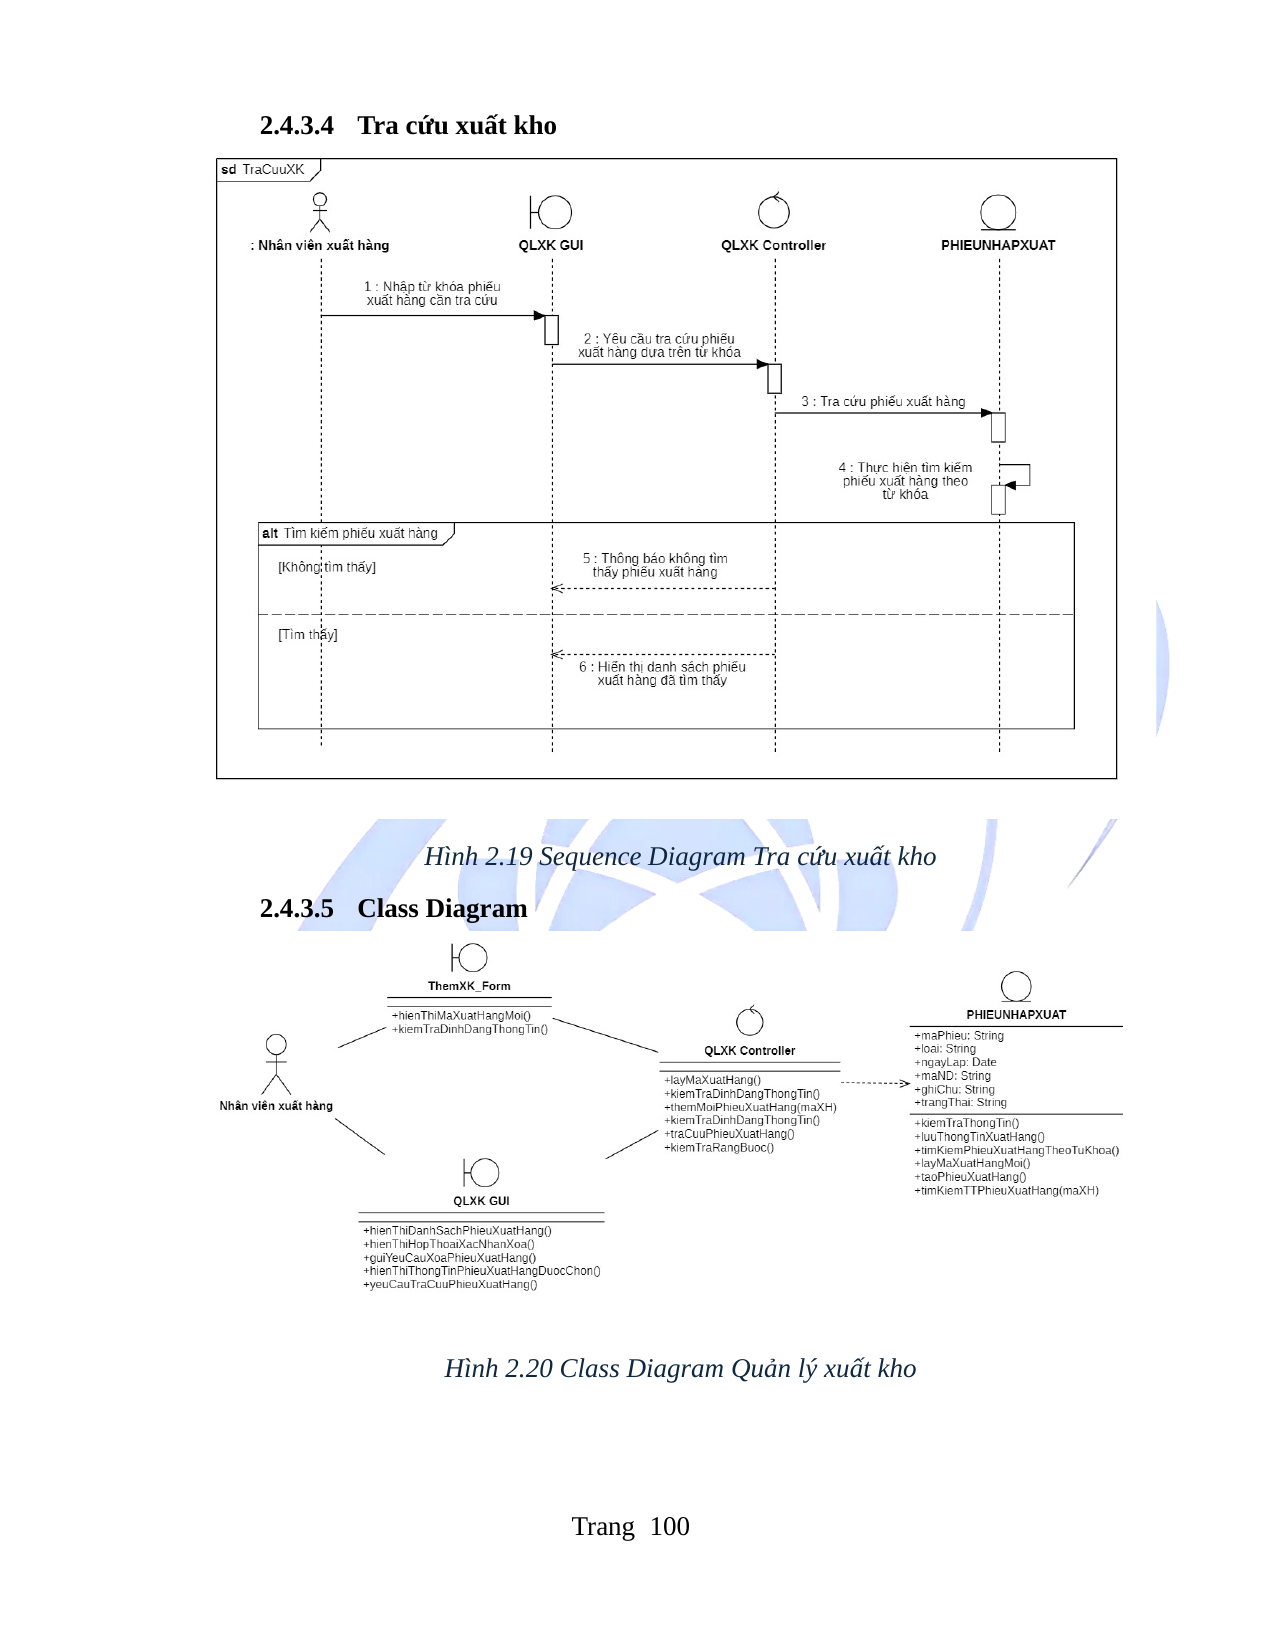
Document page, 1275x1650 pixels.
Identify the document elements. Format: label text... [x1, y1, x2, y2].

subtitle Tra cứu xuất kho [259, 109, 1156, 140]
picture [207, 148, 1157, 819]
subtitle Phương pháp xác nhận phạm vi [216, 478, 1192, 1230]
picture [207, 931, 1157, 1331]
subtitle Class Diagram [259, 892, 1156, 923]
